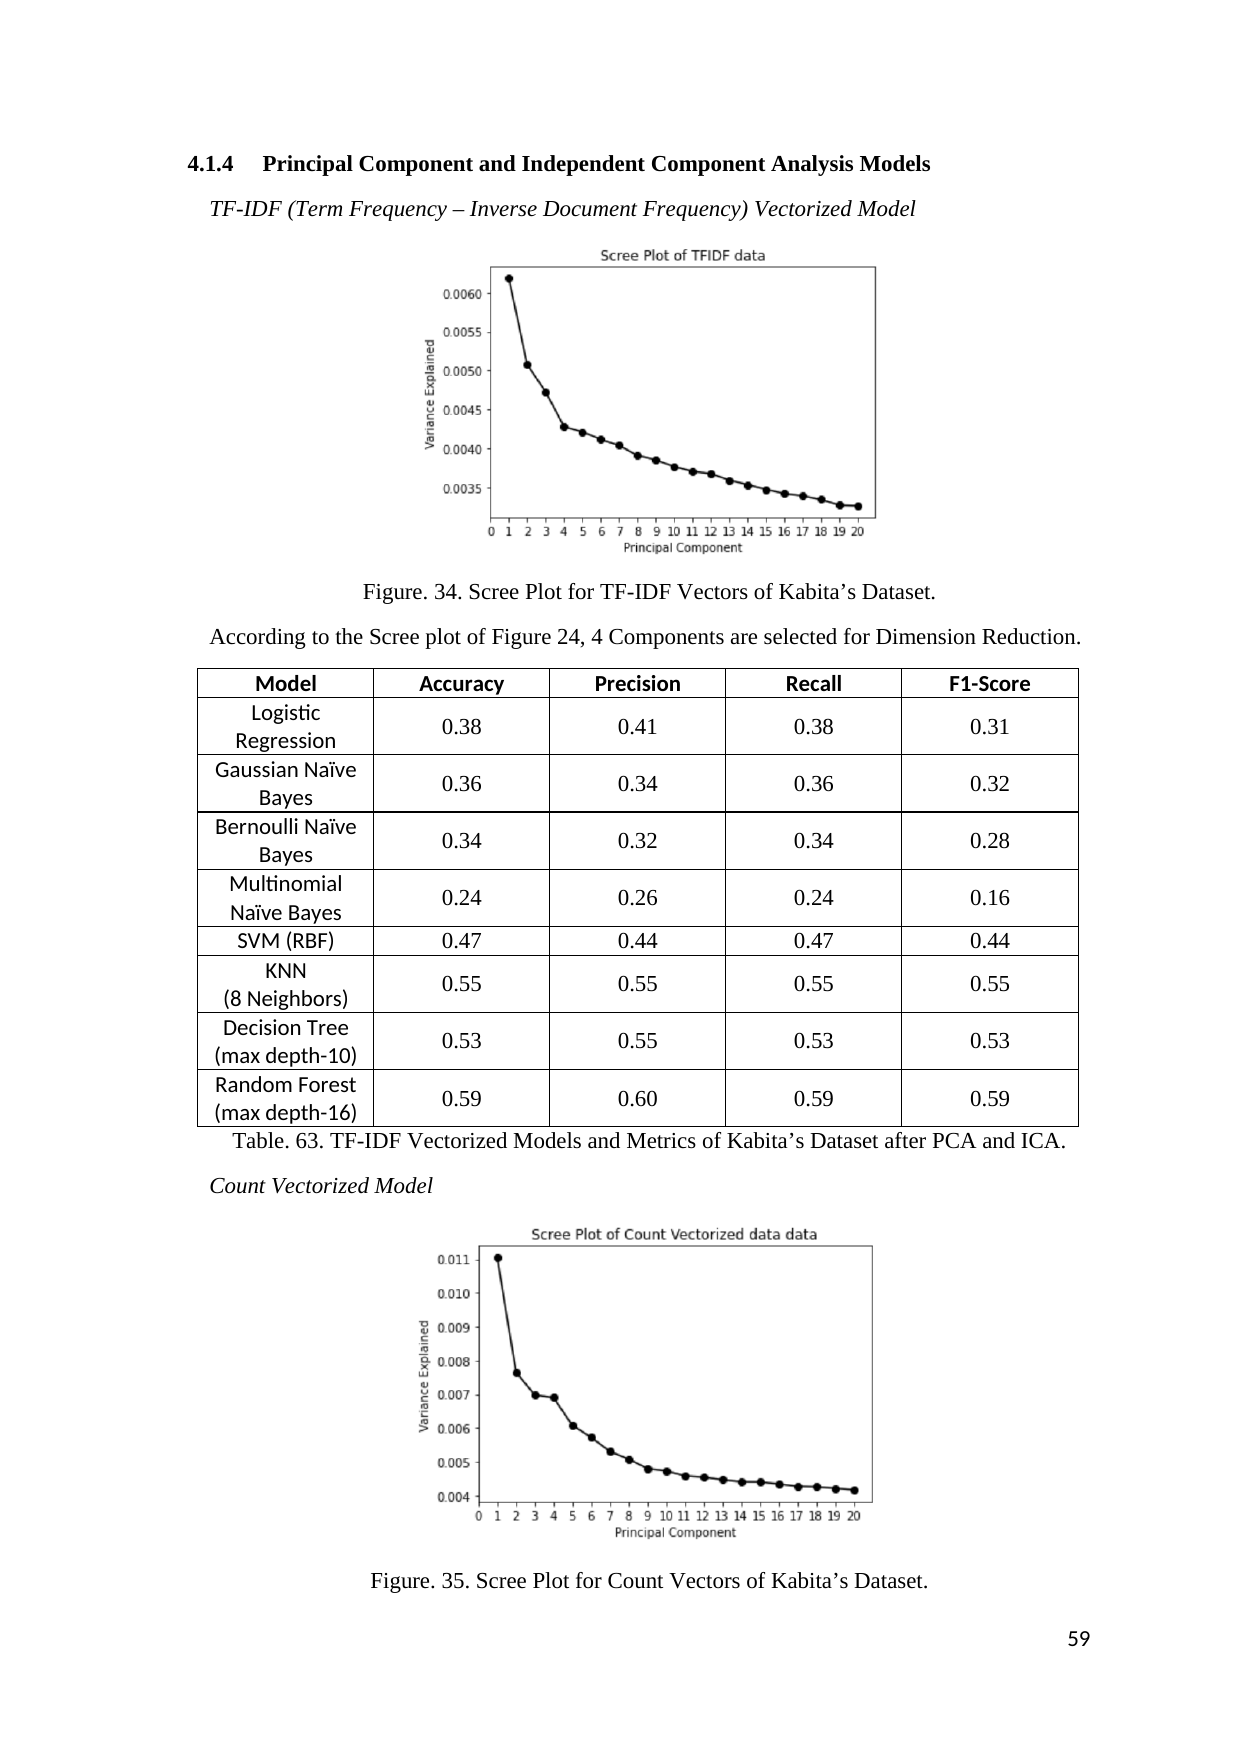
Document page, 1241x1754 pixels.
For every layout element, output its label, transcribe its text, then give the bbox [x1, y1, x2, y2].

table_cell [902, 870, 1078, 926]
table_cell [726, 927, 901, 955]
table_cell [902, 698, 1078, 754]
text TF-IDF (Term Frequency – Inverse Document Frequency) Vectorized Model [209, 195, 1090, 221]
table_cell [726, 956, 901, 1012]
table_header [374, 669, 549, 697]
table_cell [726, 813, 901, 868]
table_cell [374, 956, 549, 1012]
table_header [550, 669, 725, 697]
list Principal Component and Independent Component Analysis Models [187, 150, 1090, 176]
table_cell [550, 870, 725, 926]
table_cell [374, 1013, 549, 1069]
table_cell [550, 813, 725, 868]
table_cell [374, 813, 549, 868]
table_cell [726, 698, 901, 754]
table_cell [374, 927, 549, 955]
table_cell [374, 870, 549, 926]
text Count Vectorized Model [209, 1172, 1090, 1198]
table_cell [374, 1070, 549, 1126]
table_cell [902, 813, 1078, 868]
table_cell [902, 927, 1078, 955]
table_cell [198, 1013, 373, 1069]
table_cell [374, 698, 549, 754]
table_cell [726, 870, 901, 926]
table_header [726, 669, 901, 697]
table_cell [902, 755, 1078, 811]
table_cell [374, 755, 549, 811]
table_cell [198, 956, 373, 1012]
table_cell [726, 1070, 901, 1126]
text Figure. 35. Scree Plot for Count Vectors of Kabita’s Dataset. [209, 1567, 1090, 1593]
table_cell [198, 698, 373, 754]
picture [412, 240, 888, 560]
picture [409, 1217, 890, 1549]
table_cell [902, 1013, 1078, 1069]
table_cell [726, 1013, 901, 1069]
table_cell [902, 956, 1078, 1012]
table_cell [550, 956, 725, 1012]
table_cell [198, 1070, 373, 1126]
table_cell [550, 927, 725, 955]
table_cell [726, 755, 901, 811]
text Table. 63. TF-IDF Vectorized Models and Metrics of Kabita’s Dataset after PCA and ICA. [209, 1127, 1090, 1153]
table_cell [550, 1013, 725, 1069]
text According to the Scree plot of Figure 24, 4 Components are selected for Dimension Reduction. [209, 623, 1090, 649]
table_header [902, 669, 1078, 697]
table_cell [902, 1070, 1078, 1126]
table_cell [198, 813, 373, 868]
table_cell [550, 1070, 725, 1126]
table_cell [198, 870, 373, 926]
text Figure. 34. Scree Plot for TF-IDF Vectors of Kabita’s Dataset. [209, 578, 1090, 604]
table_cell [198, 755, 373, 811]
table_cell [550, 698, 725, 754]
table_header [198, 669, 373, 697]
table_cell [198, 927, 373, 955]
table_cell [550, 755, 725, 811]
